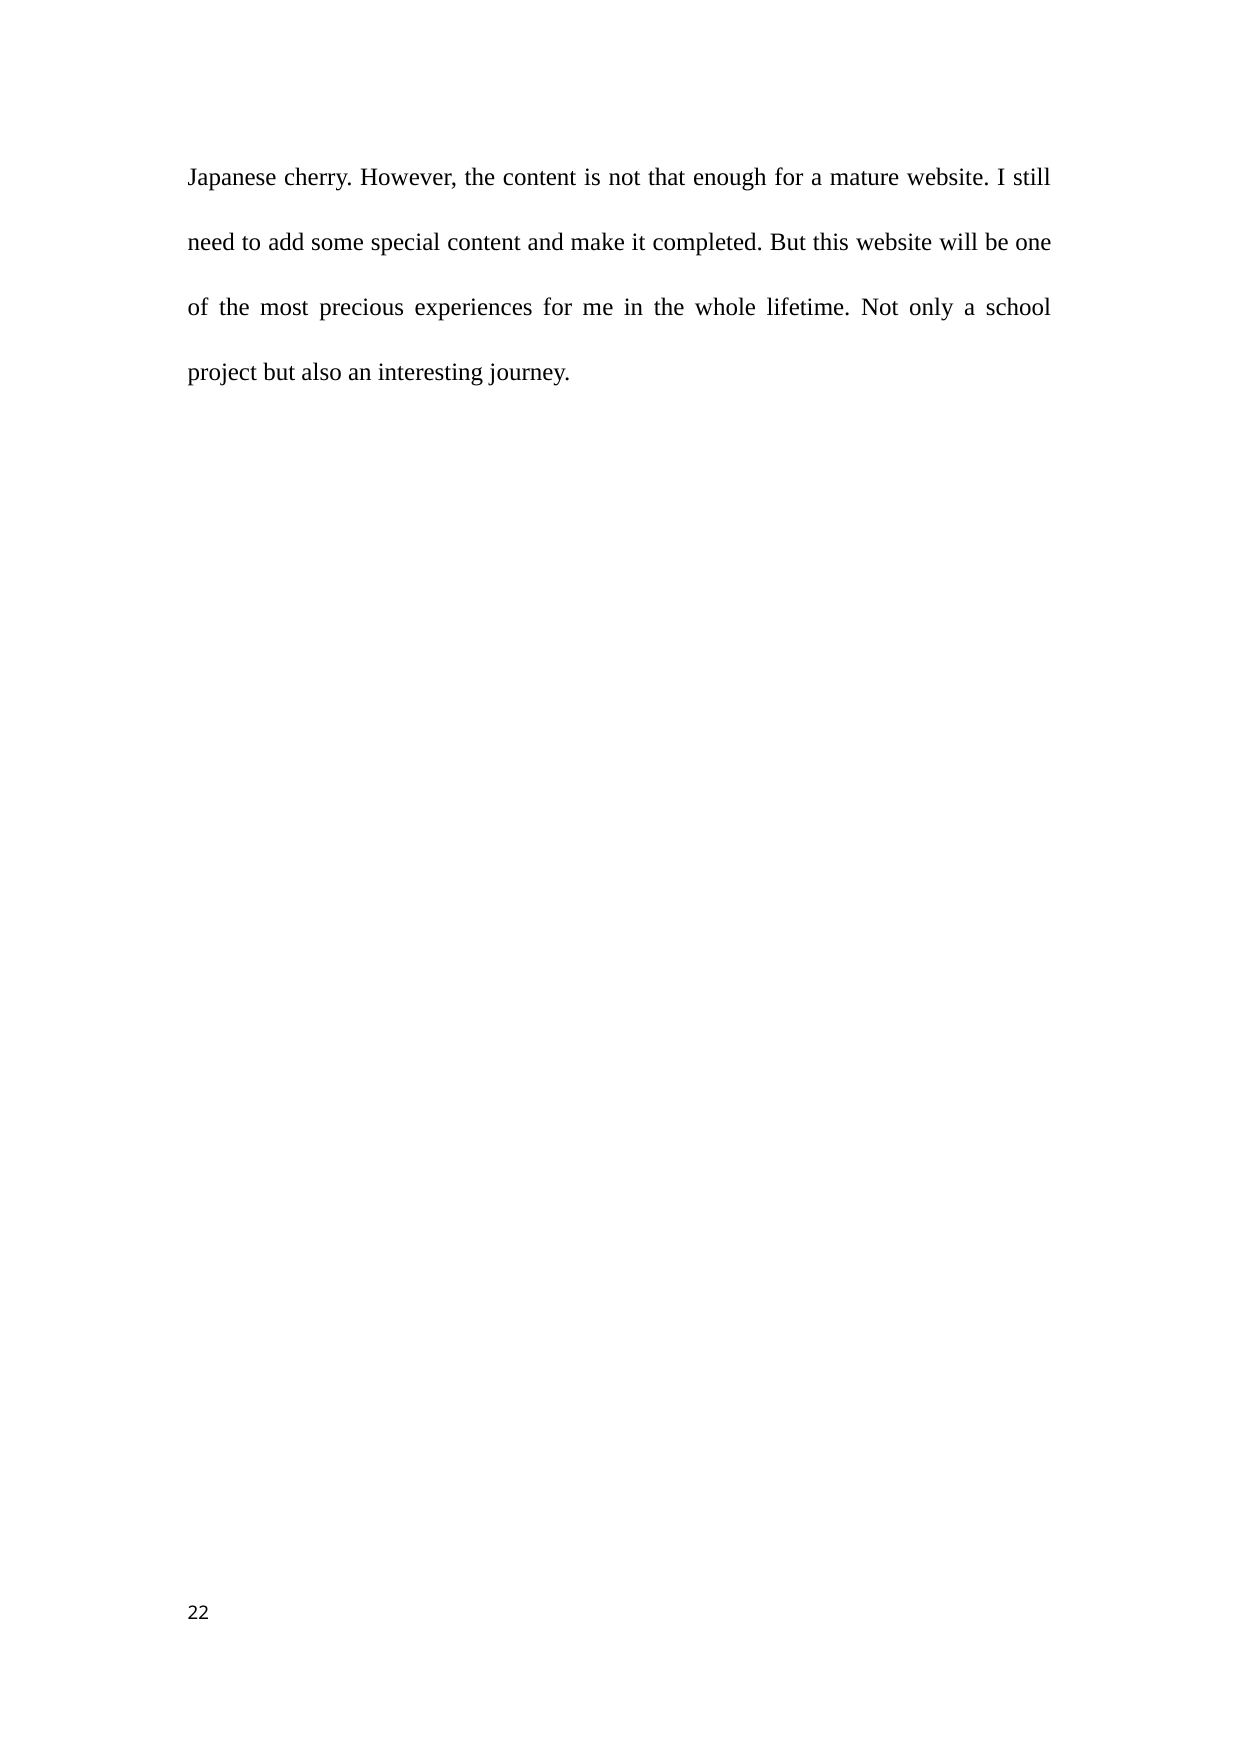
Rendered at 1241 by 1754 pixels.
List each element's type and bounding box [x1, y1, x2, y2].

list [187, 160, 1053, 387]
